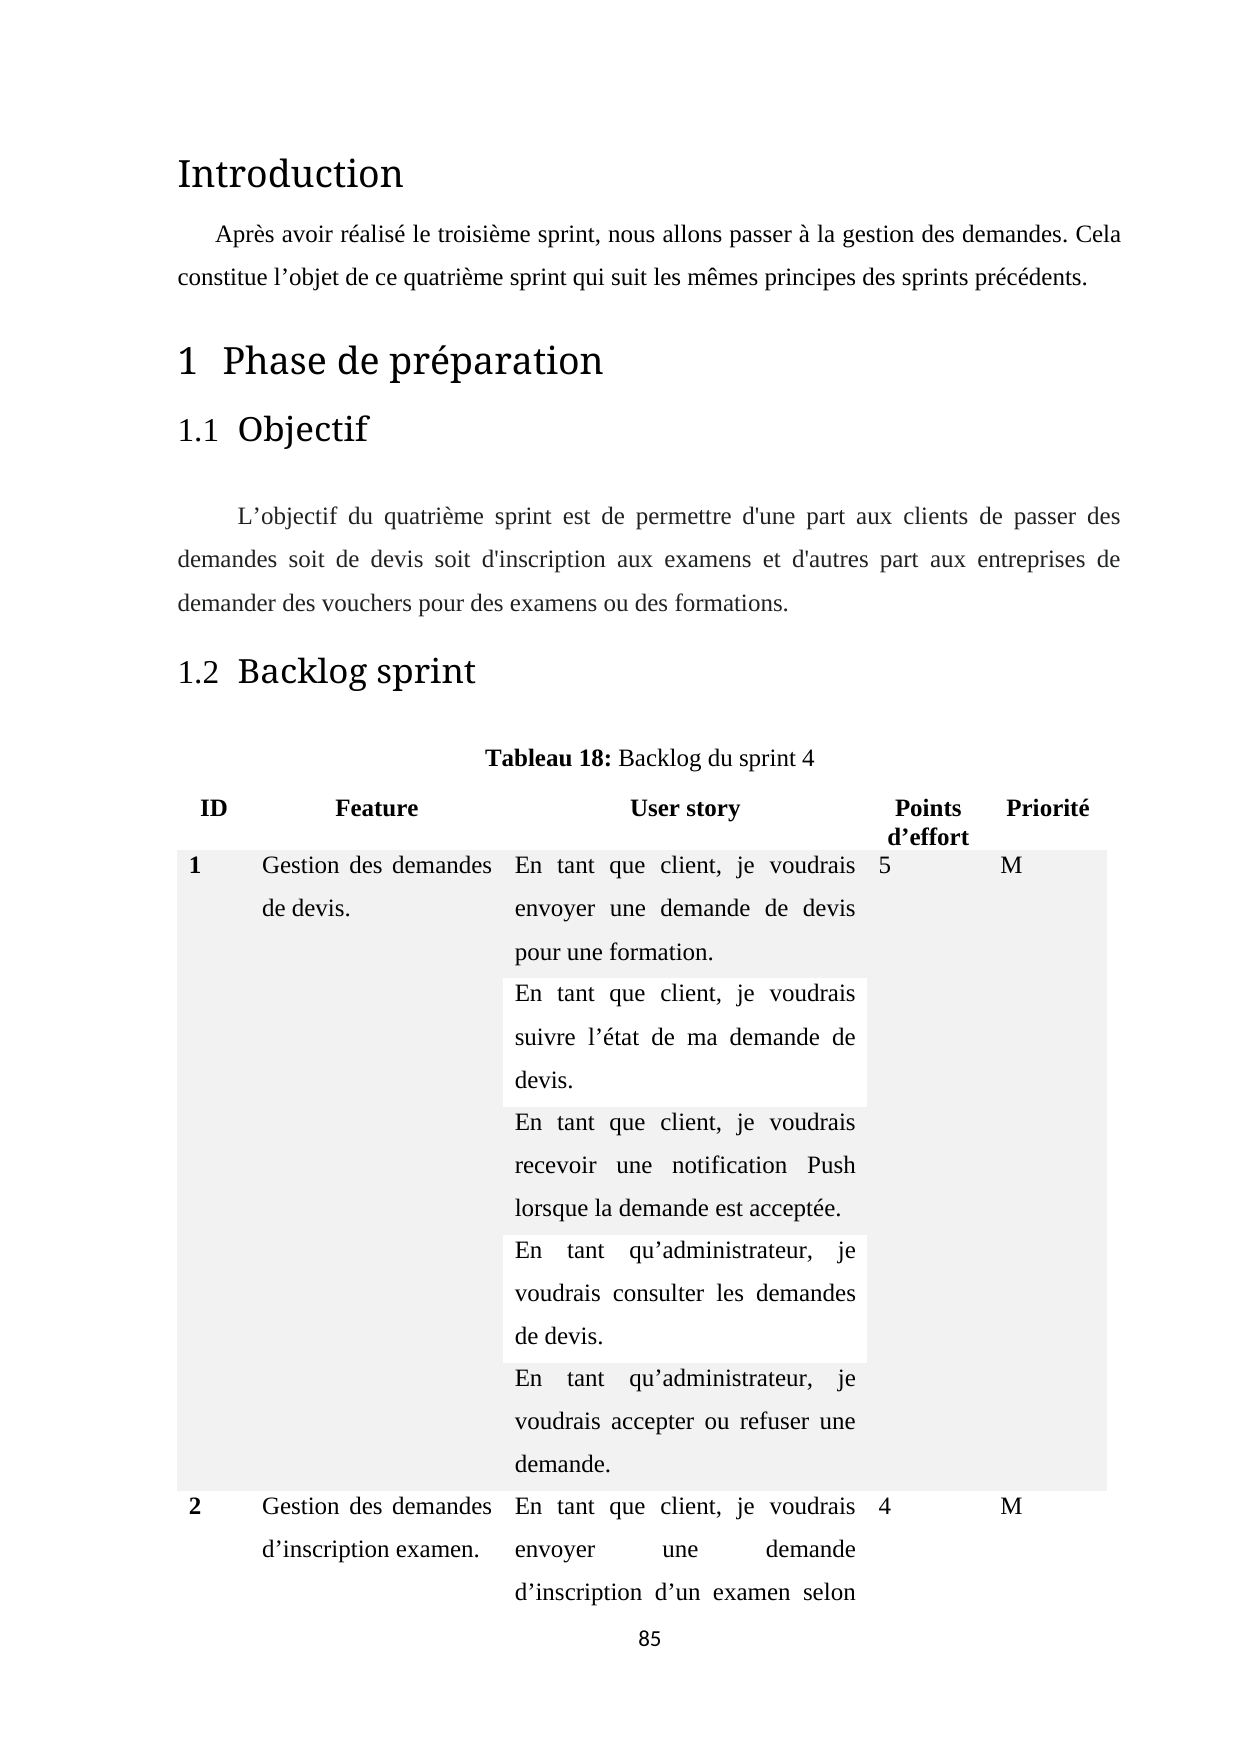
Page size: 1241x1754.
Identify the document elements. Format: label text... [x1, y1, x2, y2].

table_cell M [989, 850, 1107, 1491]
table_header Feature [251, 793, 503, 850]
table_header ID [177, 793, 251, 850]
table_cell M [989, 1491, 1107, 1606]
table_cell En tant qu’administrateur, je voudrais accepter ou refuser une demande. [503, 1363, 867, 1491]
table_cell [503, 1491, 867, 1606]
subtitle Phase de préparation [177, 334, 1122, 386]
subtitle Objectif [177, 406, 1122, 451]
table_cell Gestion des demandes de devis. [251, 850, 503, 1491]
table_cell En tant que client, je voudrais recevoir une notification Push lorsque la demande est acceptée. [503, 1107, 867, 1235]
table_header User story [503, 793, 867, 850]
table_cell En tant que client, je voudrais envoyer une demande de devis pour une formation. [503, 850, 867, 978]
table_cell 4 [867, 1491, 989, 1606]
table_cell En tant qu’administrateur, je voudrais consulter les demandes de devis. [503, 1235, 867, 1363]
text Après avoir réalisé le troisième sprint, nous allons passer à la gestion des demandes. Cela constitue l’objet de ce quatrième sprint qui suit les mêmes principes des sprints précédents. [177, 219, 1122, 291]
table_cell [251, 1491, 503, 1606]
text Tableau 18: Backlog du sprint 4 [177, 743, 1122, 772]
text L’objectif du quatrième sprint est de permettre d'une part aux clients de passer des demandes soit de devis soit d'inscription aux examens et d'autres part aux entreprises de demander des vouchers pour des examens ou des formations. [177, 501, 1122, 616]
table_header Points d’effort [867, 793, 989, 850]
table_cell En tant que client, je voudrais suivre l’état de ma demande de devis. [503, 979, 867, 1107]
table_cell 2 [177, 1491, 251, 1606]
subtitle Introduction [177, 148, 1122, 199]
table_header Priorité [989, 793, 1107, 850]
table_cell 1 [177, 850, 251, 1491]
table_cell 5 [867, 850, 989, 1491]
subtitle Backlog sprint [177, 647, 1122, 693]
